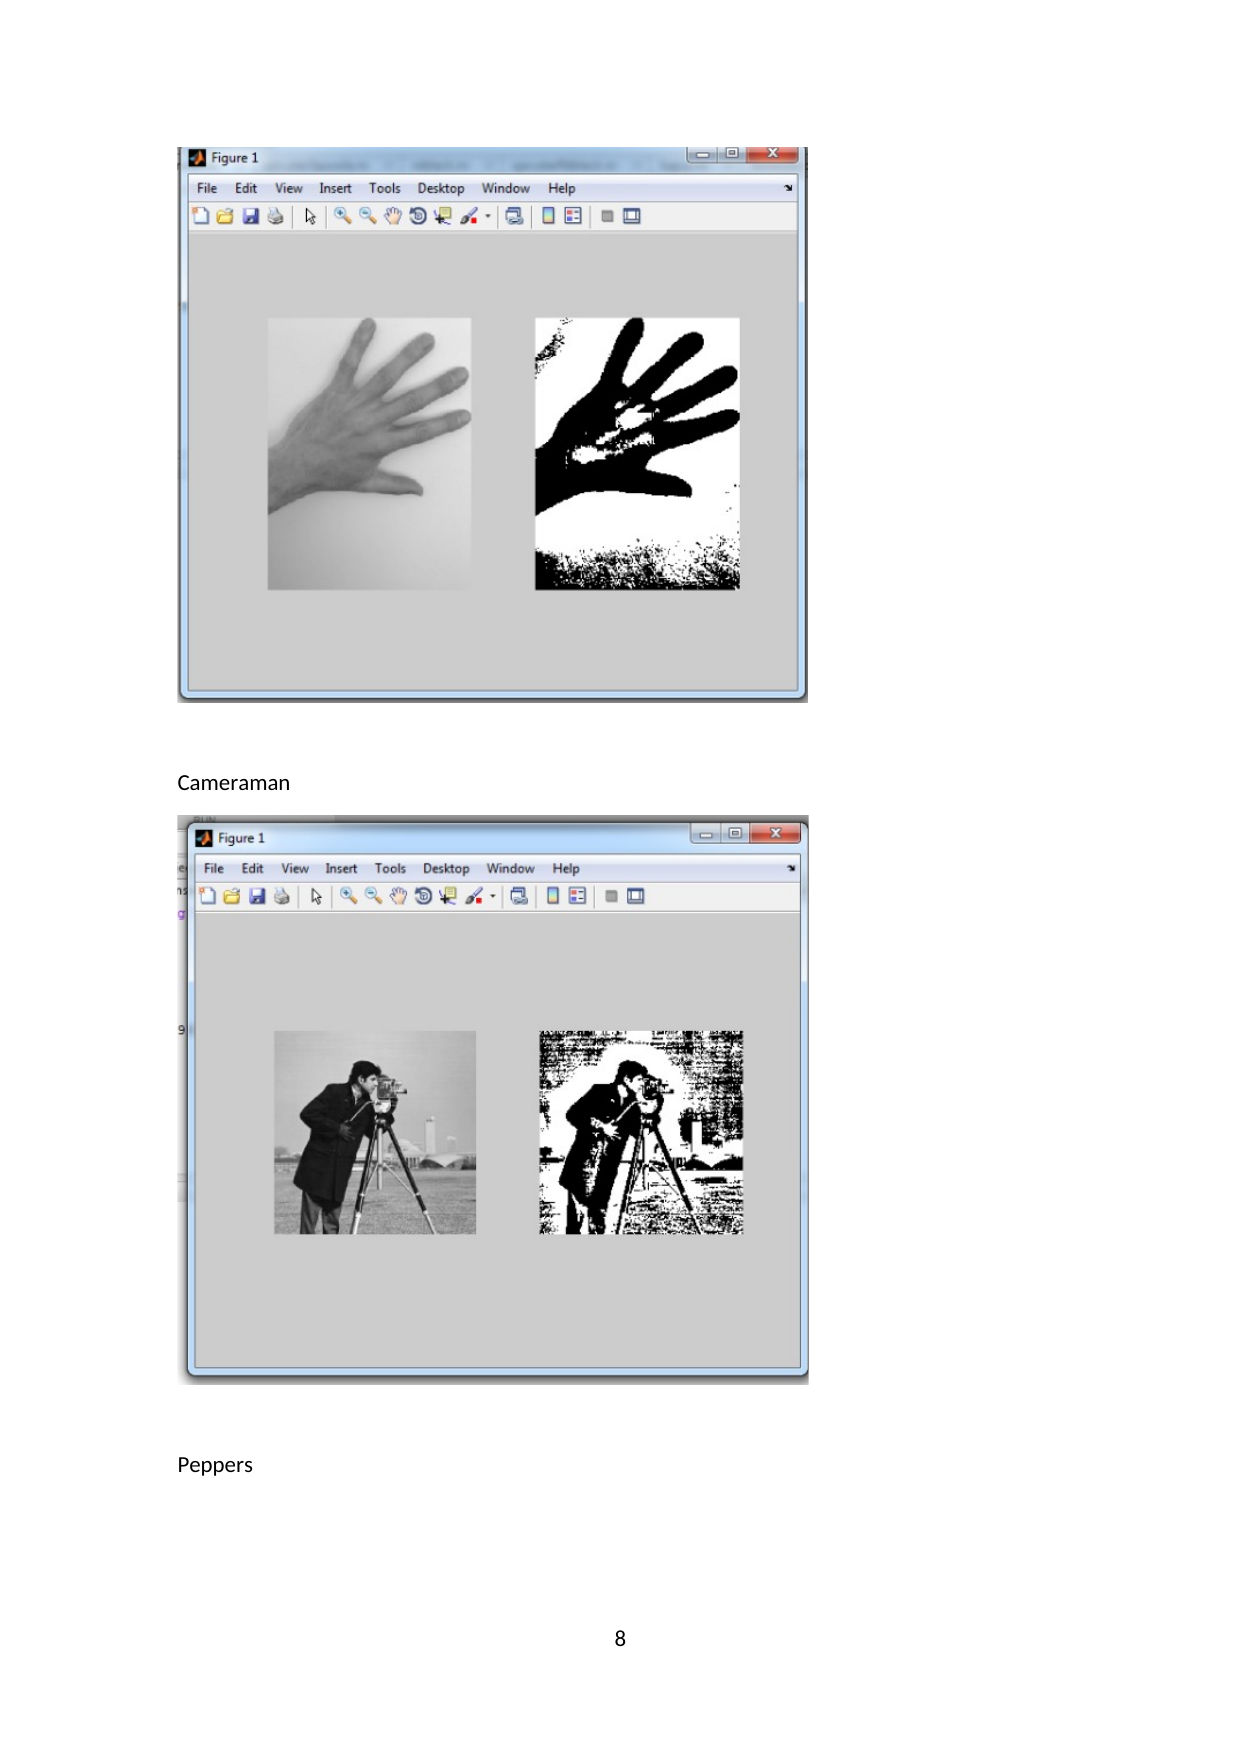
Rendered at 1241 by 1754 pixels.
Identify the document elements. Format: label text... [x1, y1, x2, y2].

picture [177, 147, 808, 703]
text Peppers [177, 1450, 1063, 1478]
text Cameraman [177, 768, 1063, 796]
picture [177, 815, 809, 1385]
